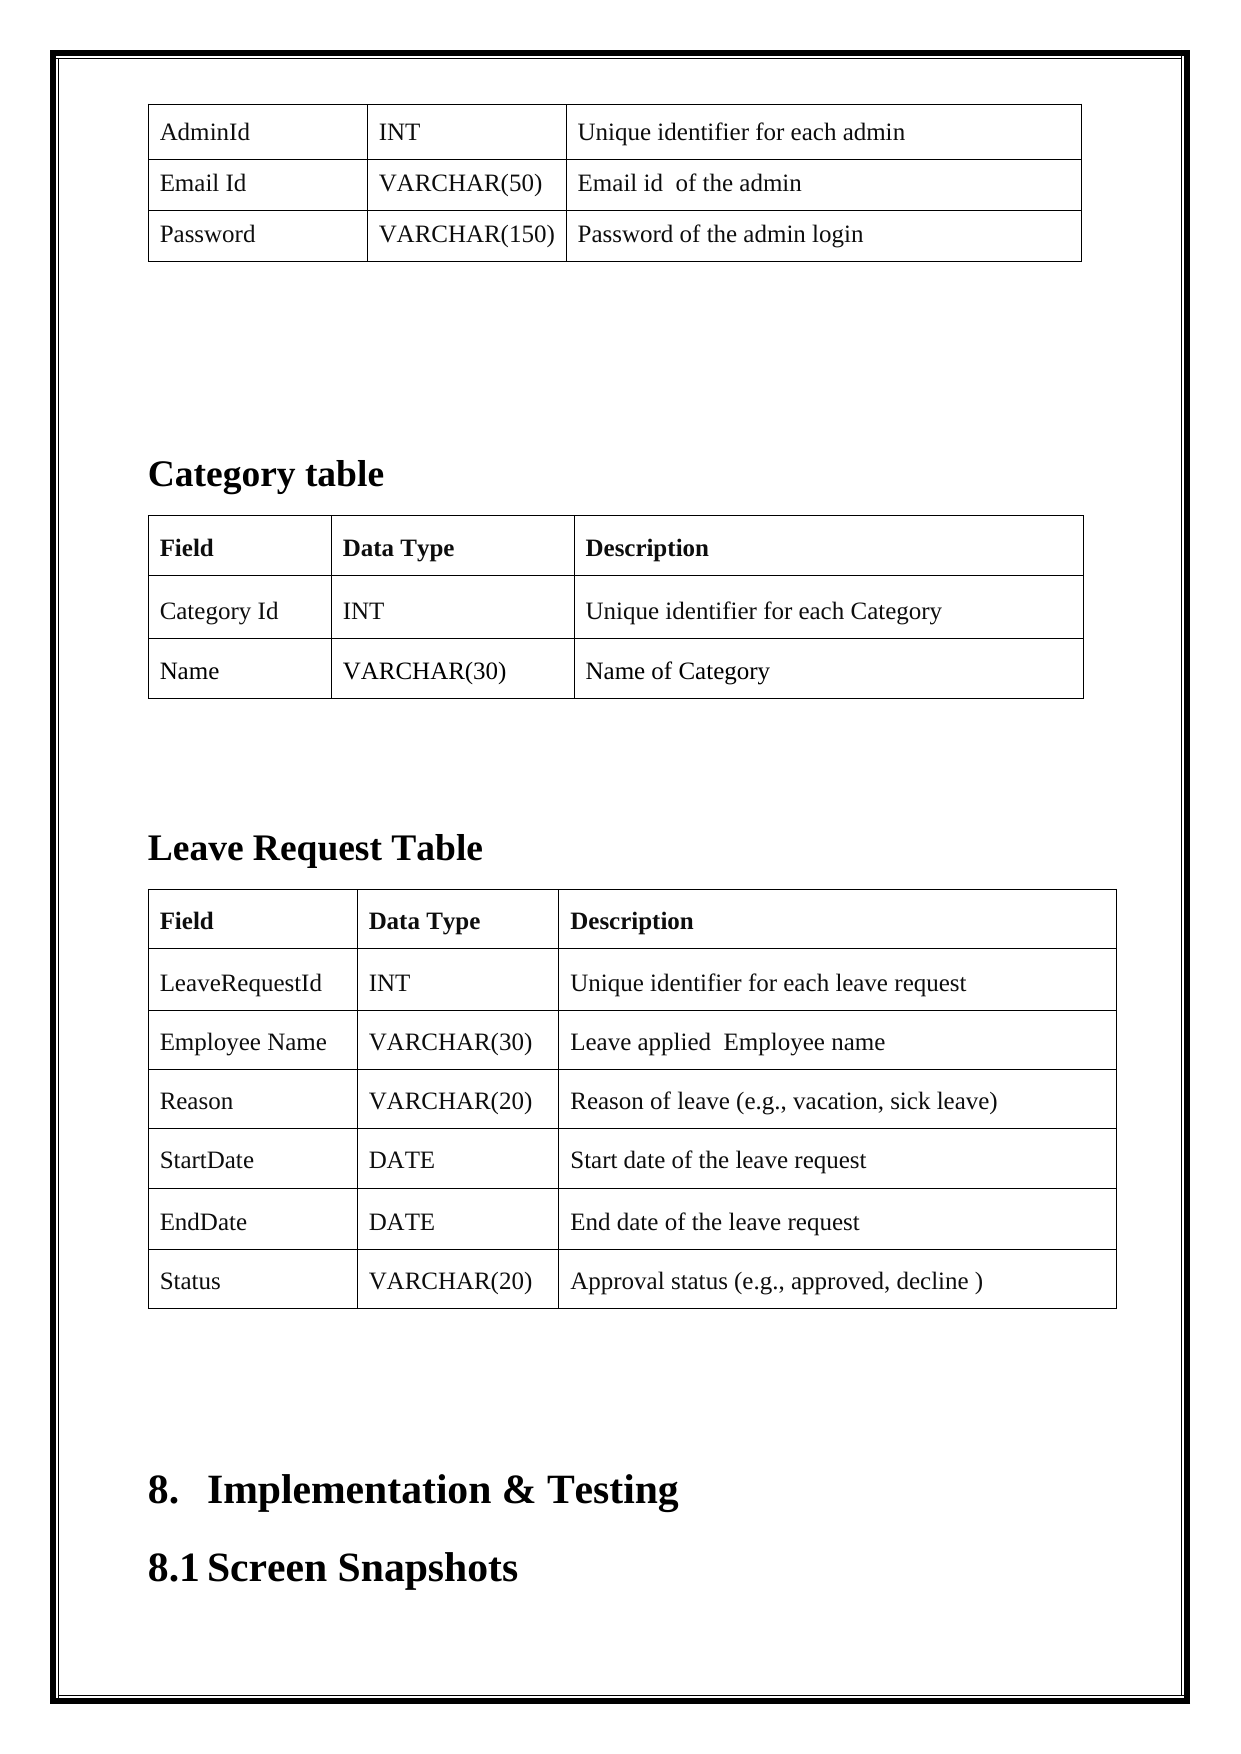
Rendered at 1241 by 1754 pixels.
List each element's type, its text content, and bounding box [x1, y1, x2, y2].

table_cell VARCHAR(20) [358, 1070, 558, 1128]
table_header Data Type [358, 890, 558, 948]
table_cell Reason [149, 1070, 357, 1128]
table_cell VARCHAR(30) [358, 1011, 558, 1069]
table_cell Employee Name [149, 1011, 357, 1069]
table_cell DATE [358, 1129, 558, 1187]
text Leave Request Table [148, 826, 1122, 869]
table_cell Email id of the admin [567, 160, 1081, 210]
table_cell LeaveRequestId [149, 949, 357, 1009]
table_cell Category Id [149, 576, 331, 638]
table_cell Email Id [149, 160, 367, 210]
text Category table [148, 452, 1122, 495]
table_cell Unique identifier for each Category [575, 576, 1083, 638]
table_cell Status [149, 1250, 357, 1308]
table_cell VARCHAR(20) [358, 1250, 558, 1308]
table_cell Leave applied Employee name [559, 1011, 1116, 1069]
table_cell End date of the leave request [559, 1189, 1116, 1249]
table_cell AdminId [149, 105, 367, 158]
table_cell Unique identifier for each leave request [559, 949, 1116, 1009]
table_cell INT [358, 949, 558, 1009]
table_cell StartDate [149, 1129, 357, 1187]
list Implementation & Testing [148, 1465, 1122, 1513]
table_header Description [559, 890, 1116, 948]
table_cell INT [368, 105, 566, 158]
table_cell VARCHAR(50) [368, 160, 566, 210]
table_cell Unique identifier for each admin [567, 105, 1081, 158]
table_cell Name [149, 639, 331, 698]
list Screen Snapshots [148, 1543, 1122, 1591]
table_cell Reason of leave (e.g., vacation, sick leave) [559, 1070, 1116, 1128]
table_header Data Type [332, 516, 574, 575]
table_cell Password [149, 211, 367, 261]
table_cell INT [332, 576, 574, 638]
table_cell Name of Category [575, 639, 1083, 698]
table_cell Approval status (e.g., approved, decline ) [559, 1250, 1116, 1308]
table_cell VARCHAR(150) [368, 211, 566, 261]
table_header Field [149, 516, 331, 575]
table_cell Start date of the leave request [559, 1129, 1116, 1187]
table_cell EndDate [149, 1189, 357, 1249]
table_cell Password of the admin login [567, 211, 1081, 261]
table_header Field [149, 890, 357, 948]
table_header Description [575, 516, 1083, 575]
table_cell DATE [358, 1189, 558, 1249]
table_cell VARCHAR(30) [332, 639, 574, 698]
